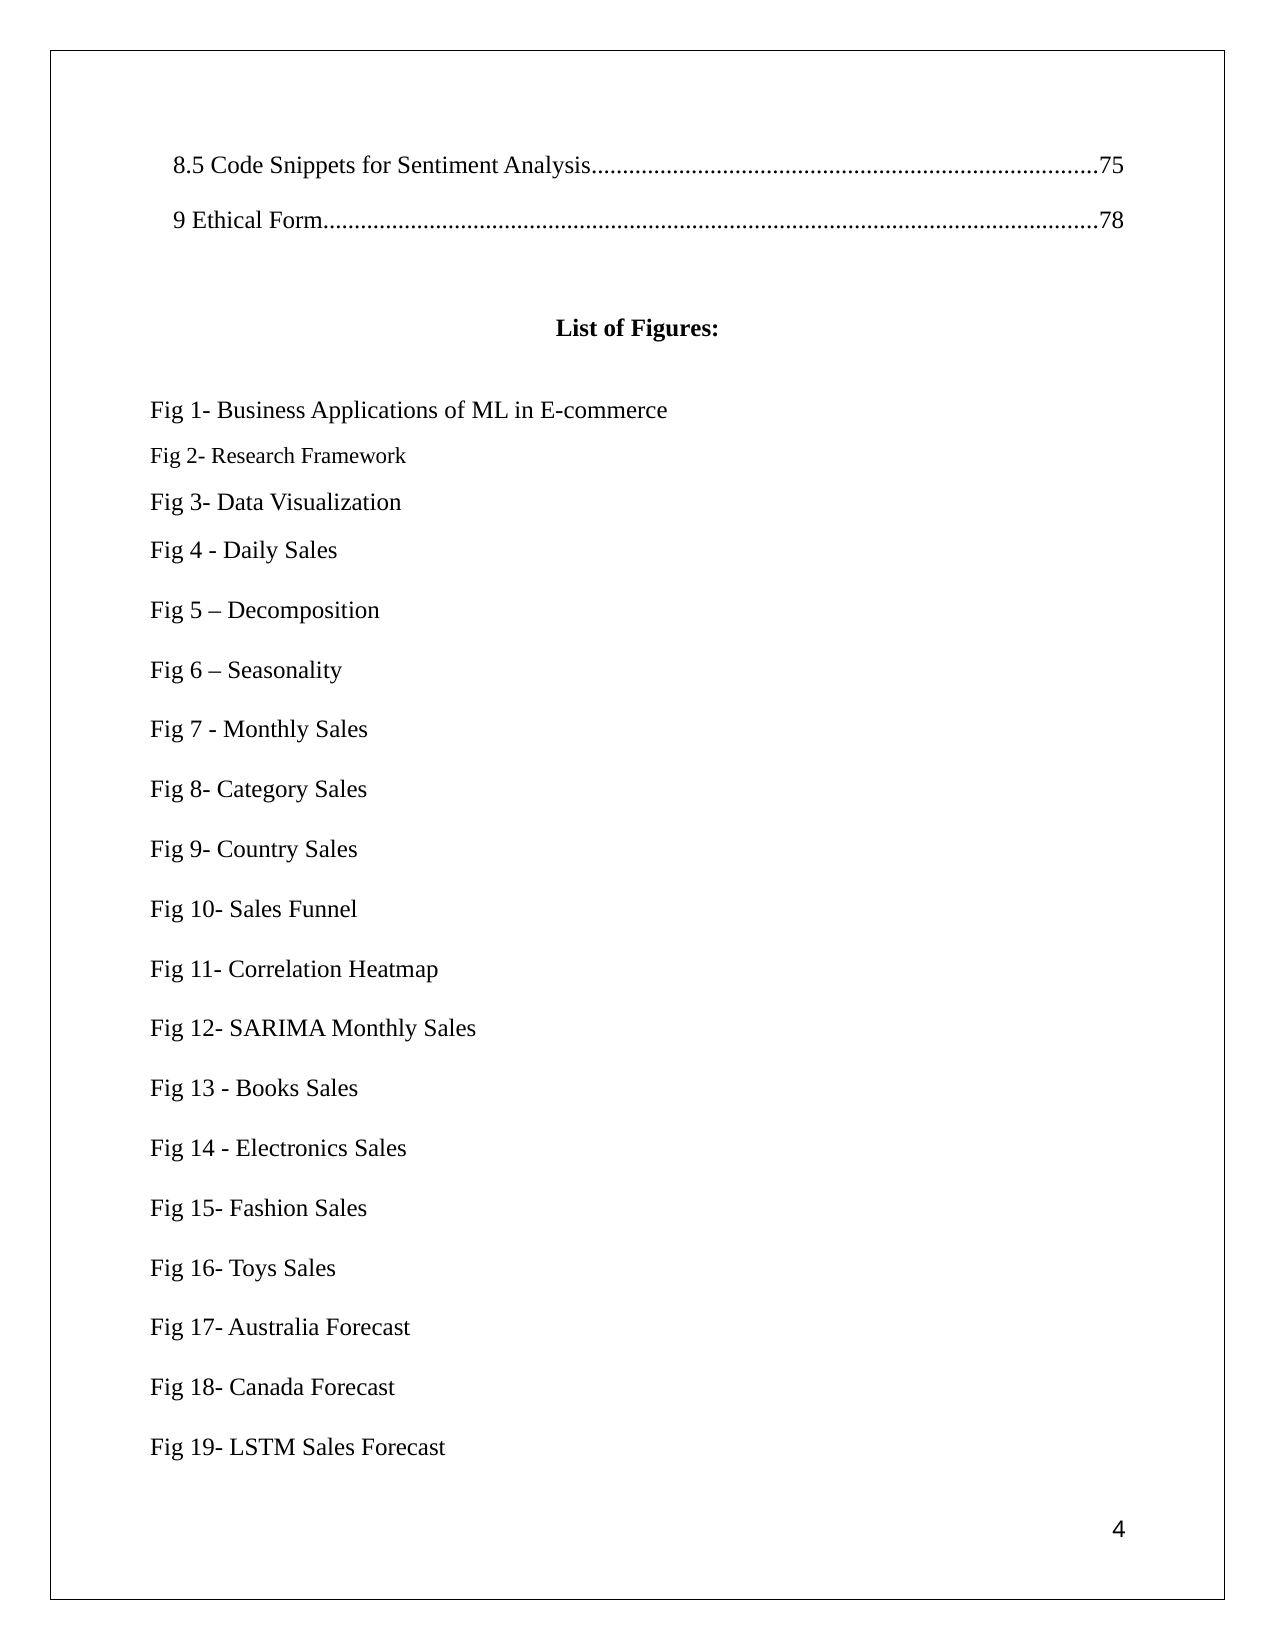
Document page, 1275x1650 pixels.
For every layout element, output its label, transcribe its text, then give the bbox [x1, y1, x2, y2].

text Fig 4 - Daily Sales [150, 535, 1125, 564]
text Fig 19- LSTM Sales Forecast [150, 1432, 1125, 1461]
text Fig 14 - Electronics Sales [150, 1133, 1125, 1162]
subtitle List of Figures: [150, 313, 1125, 342]
text Fig 16- Toys Sales [150, 1253, 1125, 1281]
text Fig 12- SARIMA Monthly Sales [150, 1013, 1125, 1042]
text Fig 11- Correlation Heatmap [150, 954, 1125, 982]
text Fig 13 - Books Sales [150, 1073, 1125, 1102]
text Fig 10- Sales Funnel [150, 894, 1125, 923]
text Fig 1- Business Applications of ML in E-commerce [150, 395, 1125, 423]
text Fig 8- Category Sales [150, 774, 1125, 803]
text Fig 7 - Monthly Sales [150, 714, 1125, 743]
text Fig 6 – Seasonality [150, 655, 1125, 683]
text Fig 15- Fashion Sales [150, 1193, 1125, 1222]
text Fig 17- Australia Forecast [150, 1312, 1125, 1341]
text Fig 5 – Decomposition [150, 595, 1125, 624]
text Fig 18- Canada Forecast [150, 1372, 1125, 1401]
text Fig 9- Country Sales [150, 834, 1125, 863]
text Fig 3- Data Visualization [150, 487, 1125, 516]
text Fig 2- Research Framework [150, 442, 1125, 469]
